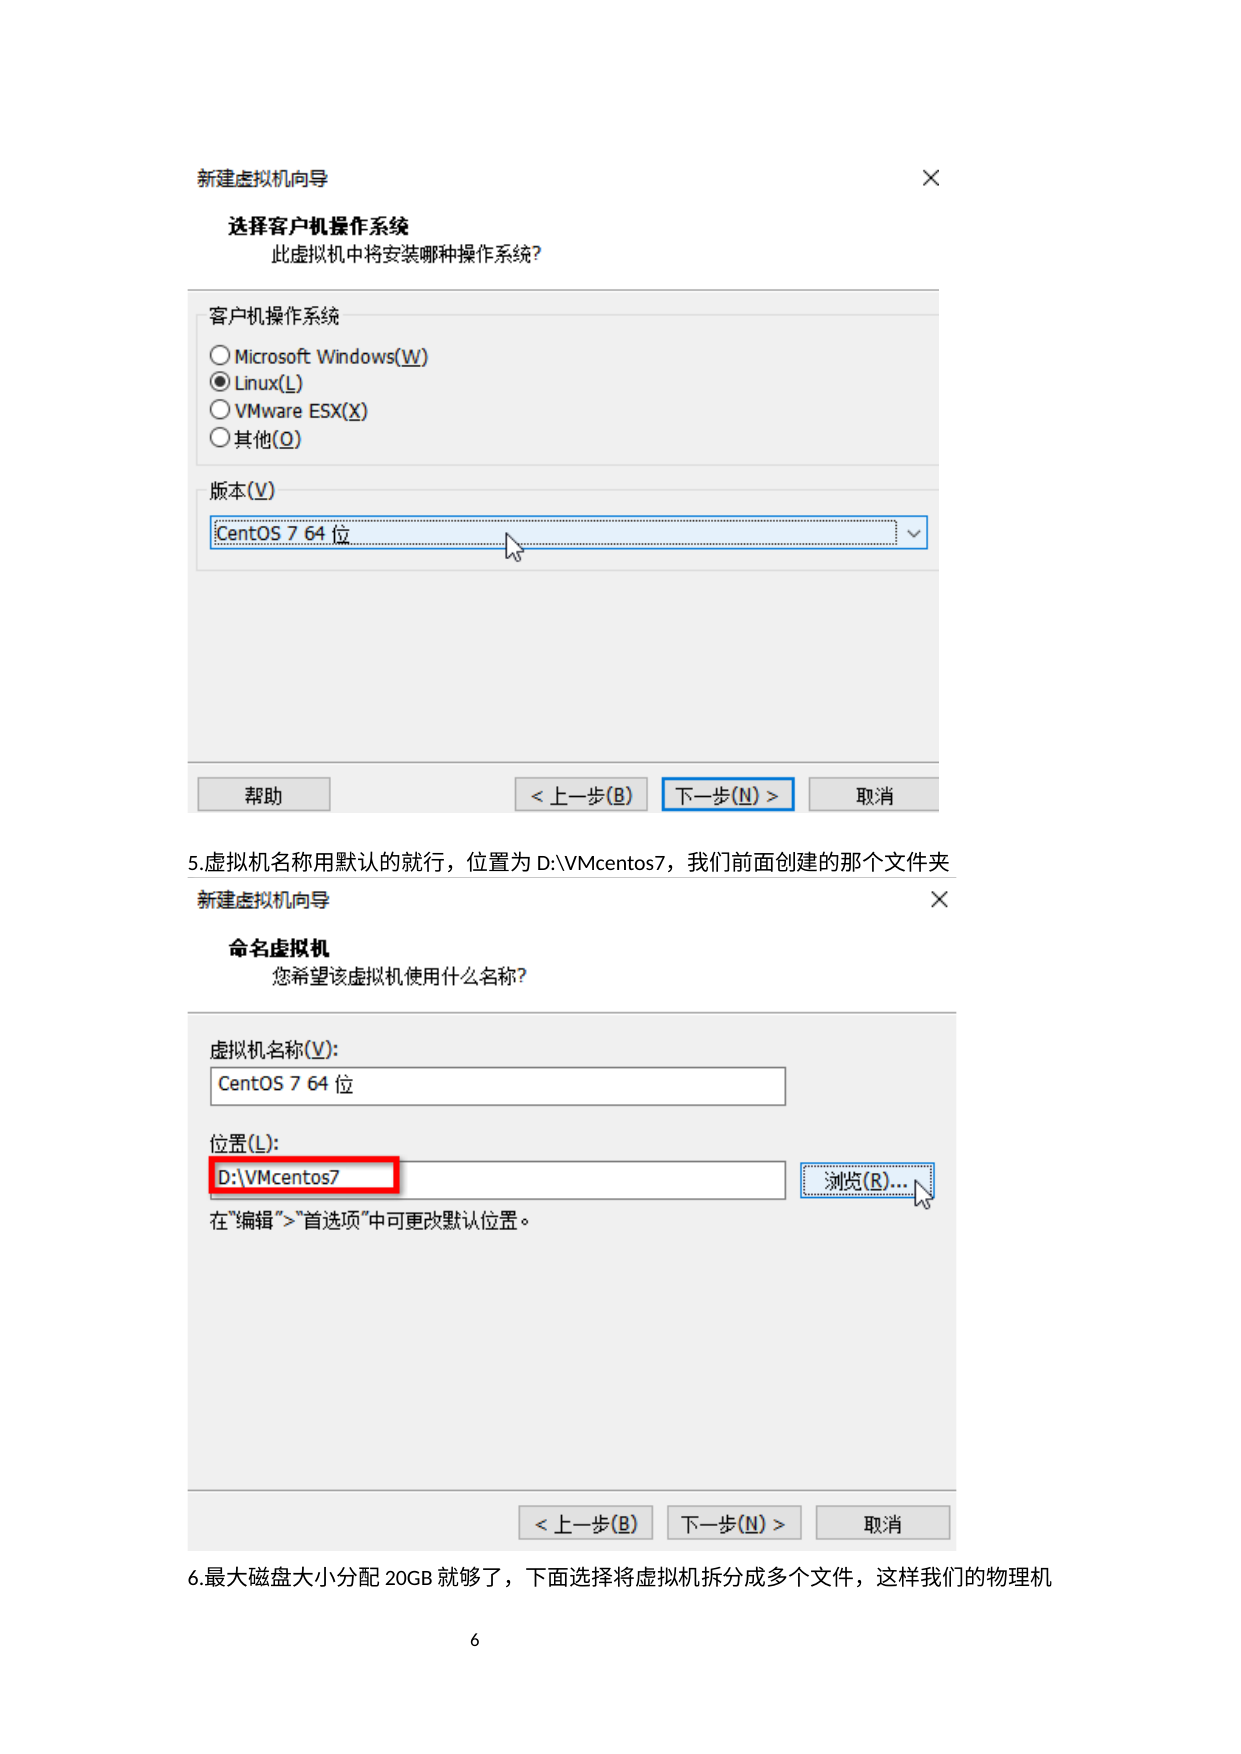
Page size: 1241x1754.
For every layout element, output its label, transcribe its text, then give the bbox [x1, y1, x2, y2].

picture [187, 877, 957, 1551]
text 5.虚拟机名称用默认的就行，位置为D:\VMcentos7，我们前面创建的那个文件夹 [187, 844, 1053, 877]
picture [187, 162, 939, 813]
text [187, 1559, 1053, 1592]
